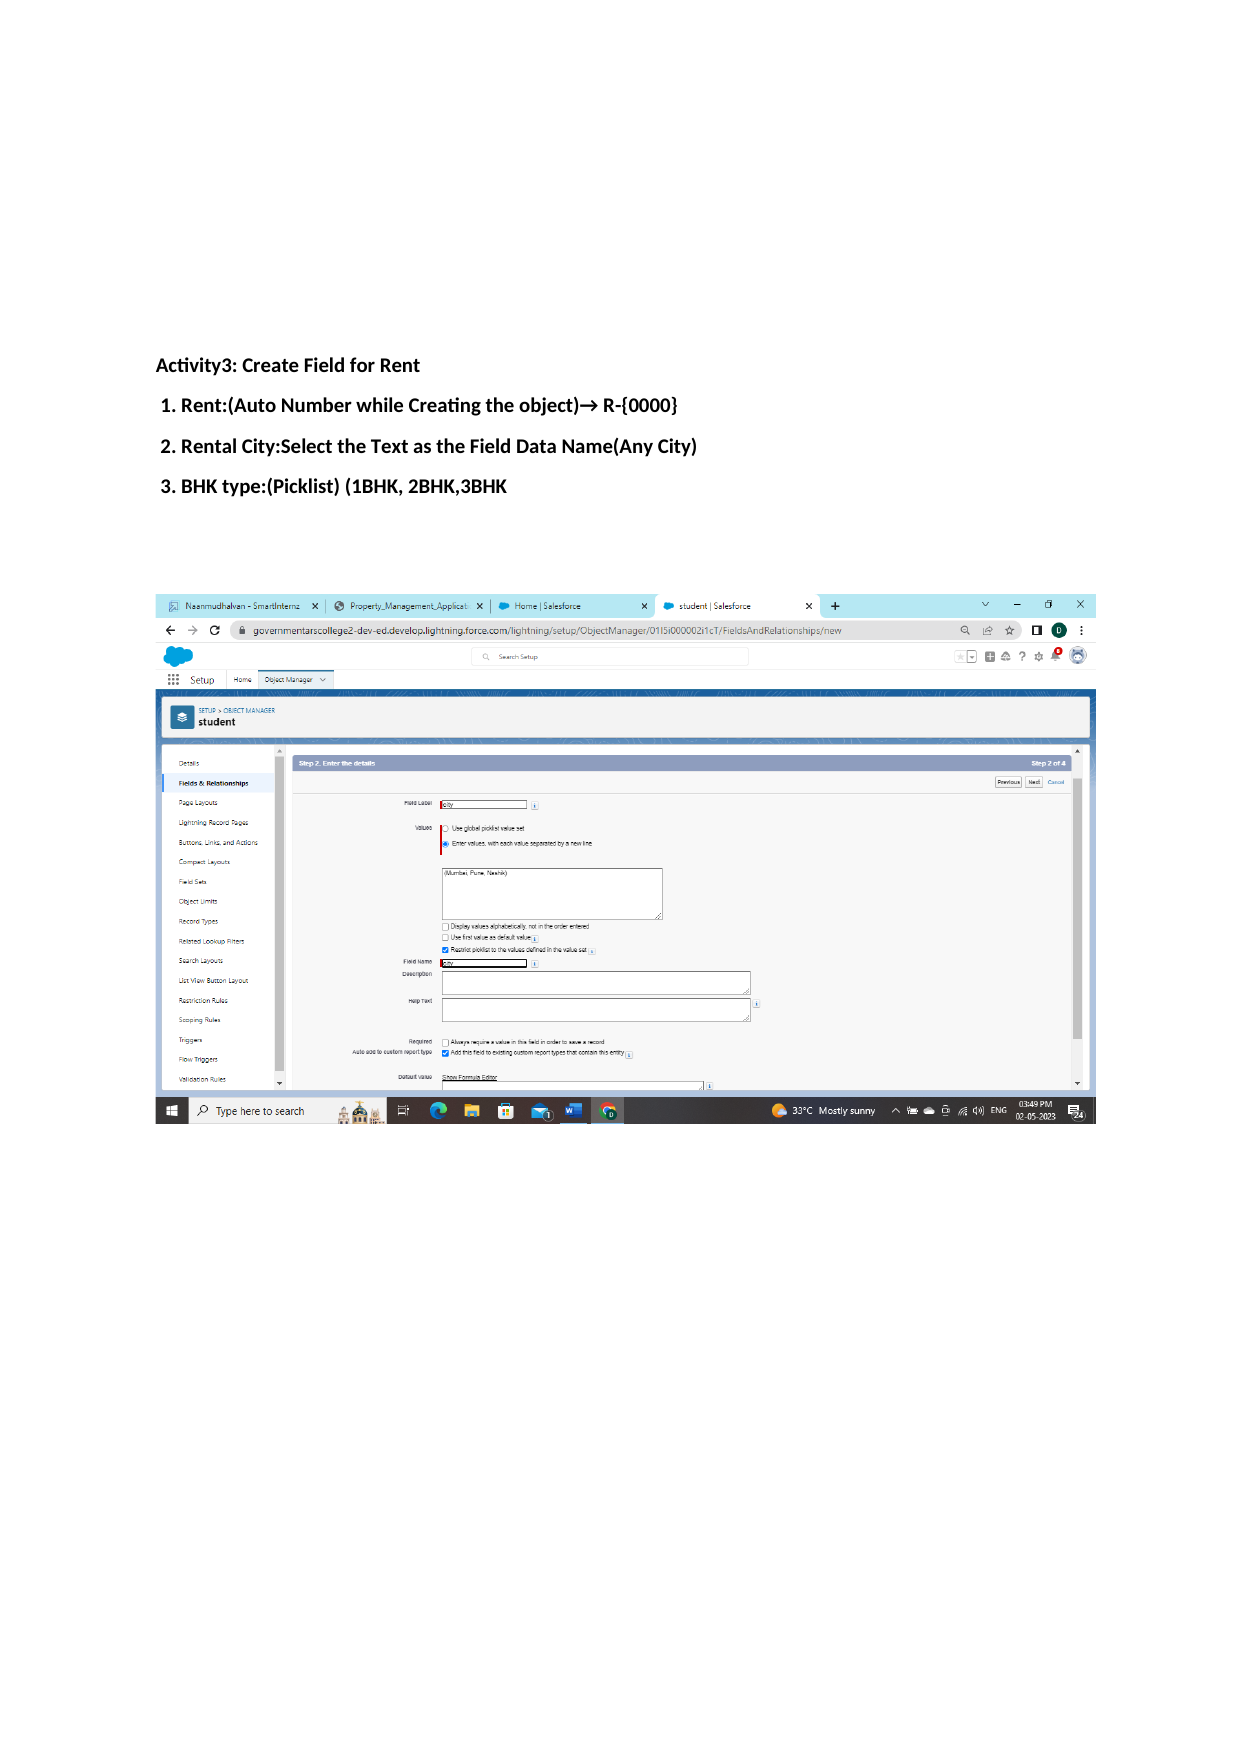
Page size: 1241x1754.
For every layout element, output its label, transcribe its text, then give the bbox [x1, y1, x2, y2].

picture [155, 594, 1096, 1124]
text 3. BHK type:(Picklist) (1BHK, 2BHK,3BHK [156, 473, 1137, 499]
text 1. Rent:(Auto Number while Creating the object)→ R-{0000} [156, 392, 1137, 418]
text Activity3: Create Field for Rent [156, 352, 1137, 377]
text 2. Rental City:Select the Text as the Field Data Name(Any City) [156, 433, 1137, 458]
